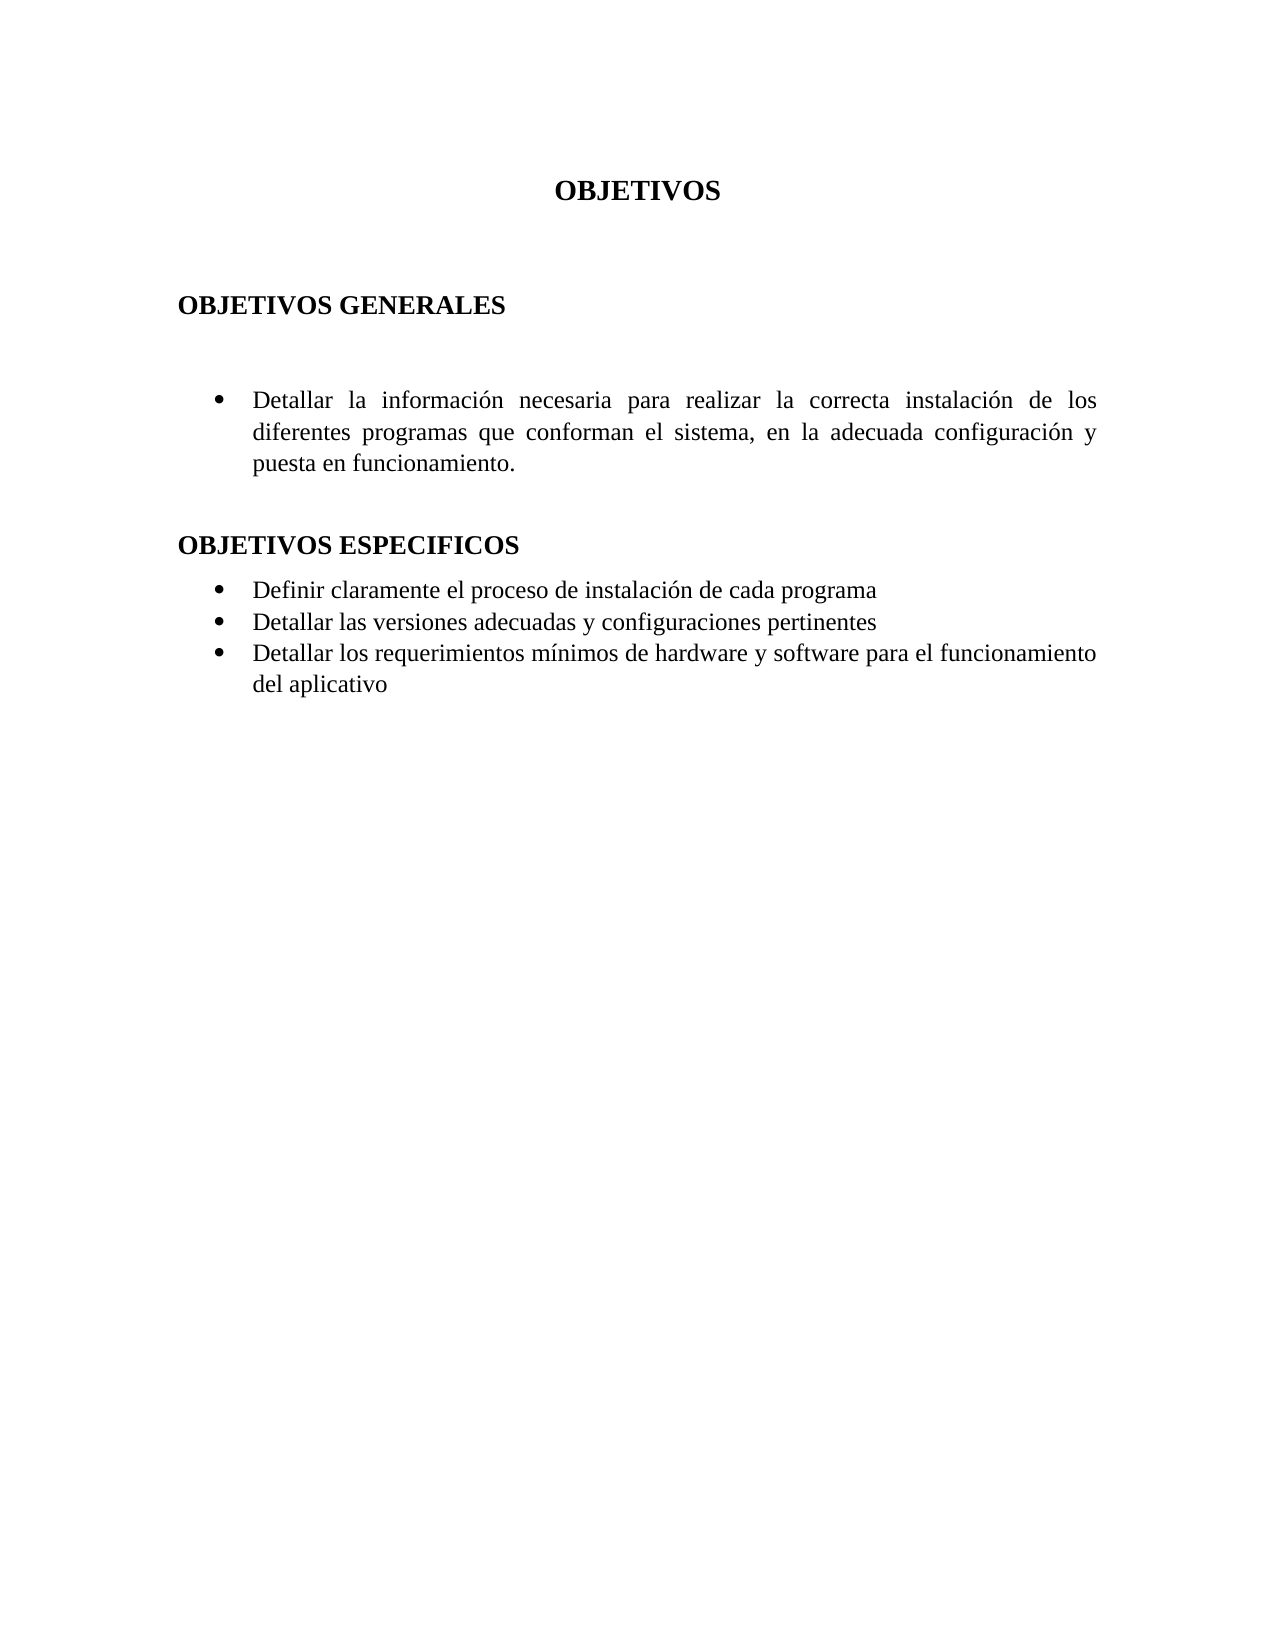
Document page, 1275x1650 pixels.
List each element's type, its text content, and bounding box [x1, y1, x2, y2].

list Detallar los requerimientos mínimos de hardware y software para el funcionamiento del aplicativo [215, 638, 1098, 697]
list Detallar la información necesaria para realizar la correcta instalación de los diferentes programas que conforman el sistema, en la adecuada configuración y puesta en funcionamiento. [215, 386, 1098, 476]
subtitle OBJETIVOS ESPECIFICOS [177, 529, 1098, 560]
subtitle OBJETIVOS GENERALES [177, 289, 1098, 320]
list Definir claramente el proceso de instalación de cada programa [215, 576, 1098, 604]
subtitle OBJETIVOS [177, 173, 1098, 206]
list Detallar las versiones adecuadas y configuraciones pertinentes [215, 607, 1098, 635]
